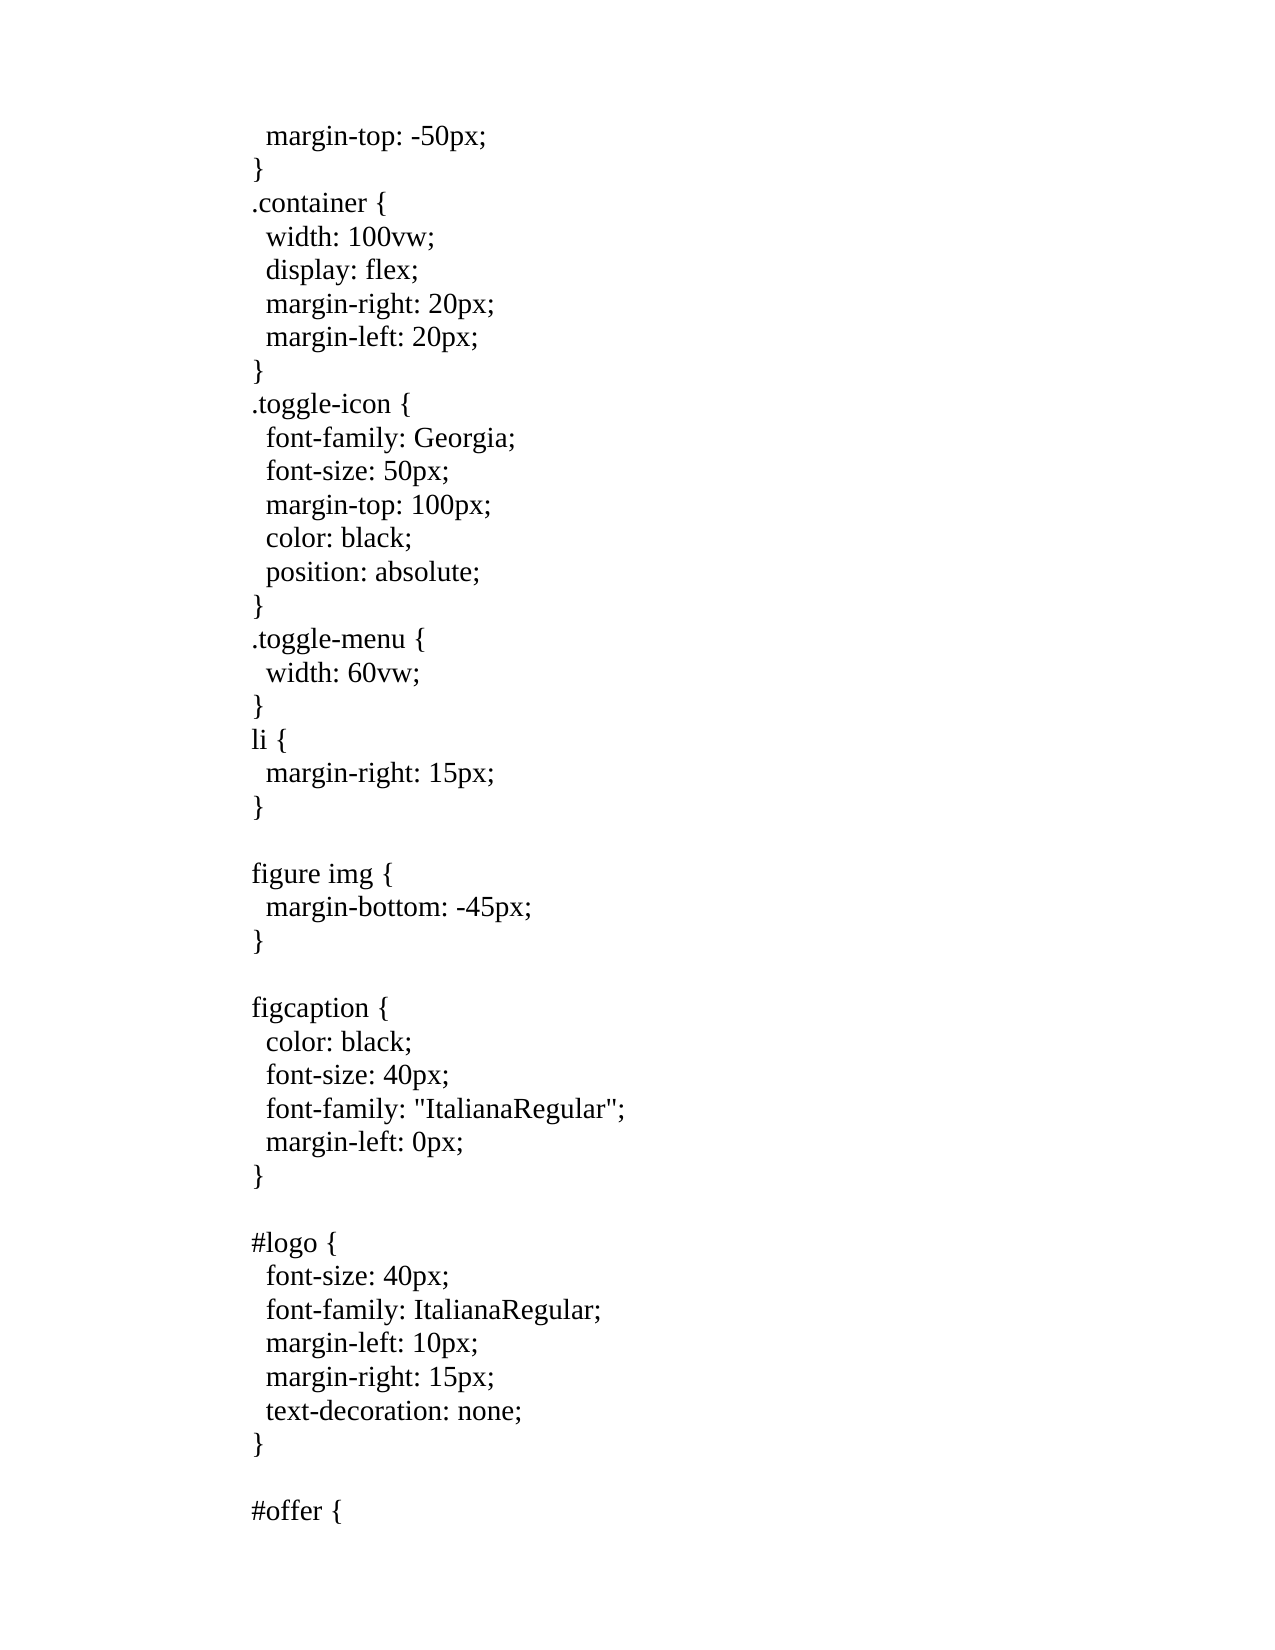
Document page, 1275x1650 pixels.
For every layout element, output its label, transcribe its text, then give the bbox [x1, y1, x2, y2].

text figure img { [177, 856, 1186, 889]
text margin-top: 100px; [177, 487, 1186, 521]
text font-family: ItalianaRegular; [177, 1292, 1186, 1326]
text } [177, 1426, 1186, 1460]
text font-size: 40px; [177, 1258, 1186, 1292]
text } [177, 588, 1186, 621]
text font-family: "ItalianaRegular"; [177, 1091, 1186, 1124]
text margin-right: 15px; [177, 1359, 1186, 1393]
text } [177, 152, 1186, 185]
text .container { [177, 185, 1186, 219]
text text-decoration: none; [177, 1393, 1186, 1426]
text margin-left: 0px; [177, 1124, 1186, 1158]
text font-size: 40px; [177, 1057, 1186, 1091]
text } [177, 688, 1186, 722]
text #logo { [177, 1225, 1186, 1258]
text margin-bottom: -45px; [177, 889, 1186, 923]
text color: black; [177, 521, 1186, 554]
text .toggle-menu { [177, 621, 1186, 655]
text margin-left: 10px; [177, 1326, 1186, 1359]
text font-size: 50px; [177, 453, 1186, 487]
text margin-top: -50px; [177, 118, 1186, 152]
text margin-right: 15px; [177, 755, 1186, 789]
text } [177, 353, 1186, 386]
text position: absolute; [177, 554, 1186, 588]
text width: 60vw; [177, 655, 1186, 688]
text display: flex; [177, 252, 1186, 286]
text } [177, 923, 1186, 957]
text } [177, 1158, 1186, 1191]
text } [177, 789, 1186, 822]
text margin-left: 20px; [177, 319, 1186, 353]
text margin-right: 20px; [177, 286, 1186, 319]
text color: black; [177, 1024, 1186, 1057]
text .toggle-icon { [177, 386, 1186, 420]
text figcaption { [177, 990, 1186, 1024]
text width: 100vw; [177, 219, 1186, 252]
text #offer { [177, 1493, 1186, 1527]
text font-family: Georgia; [177, 420, 1186, 453]
text li { [177, 722, 1186, 755]
